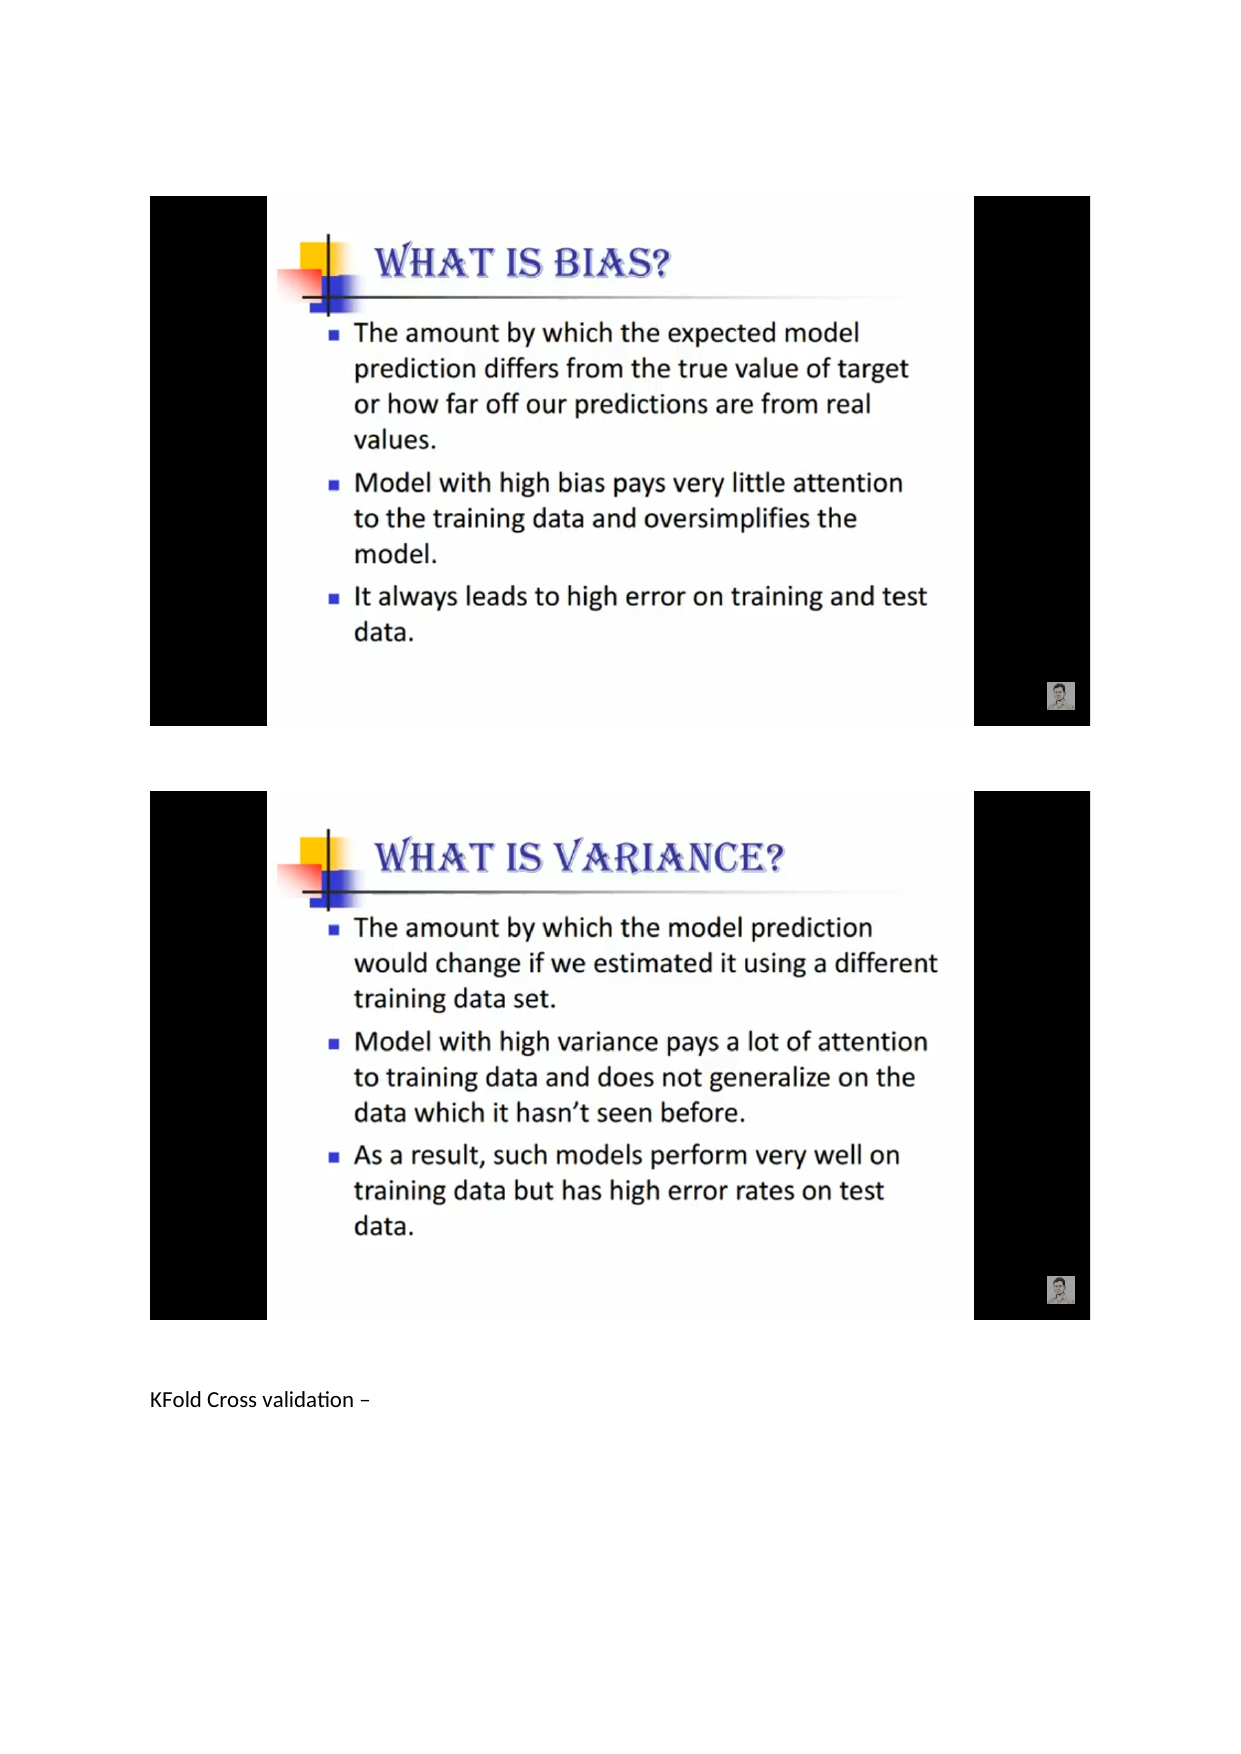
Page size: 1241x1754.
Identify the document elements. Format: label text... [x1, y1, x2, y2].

picture [150, 791, 1091, 1320]
text KFold Cross validation – [150, 1386, 1090, 1414]
picture [150, 196, 1091, 726]
